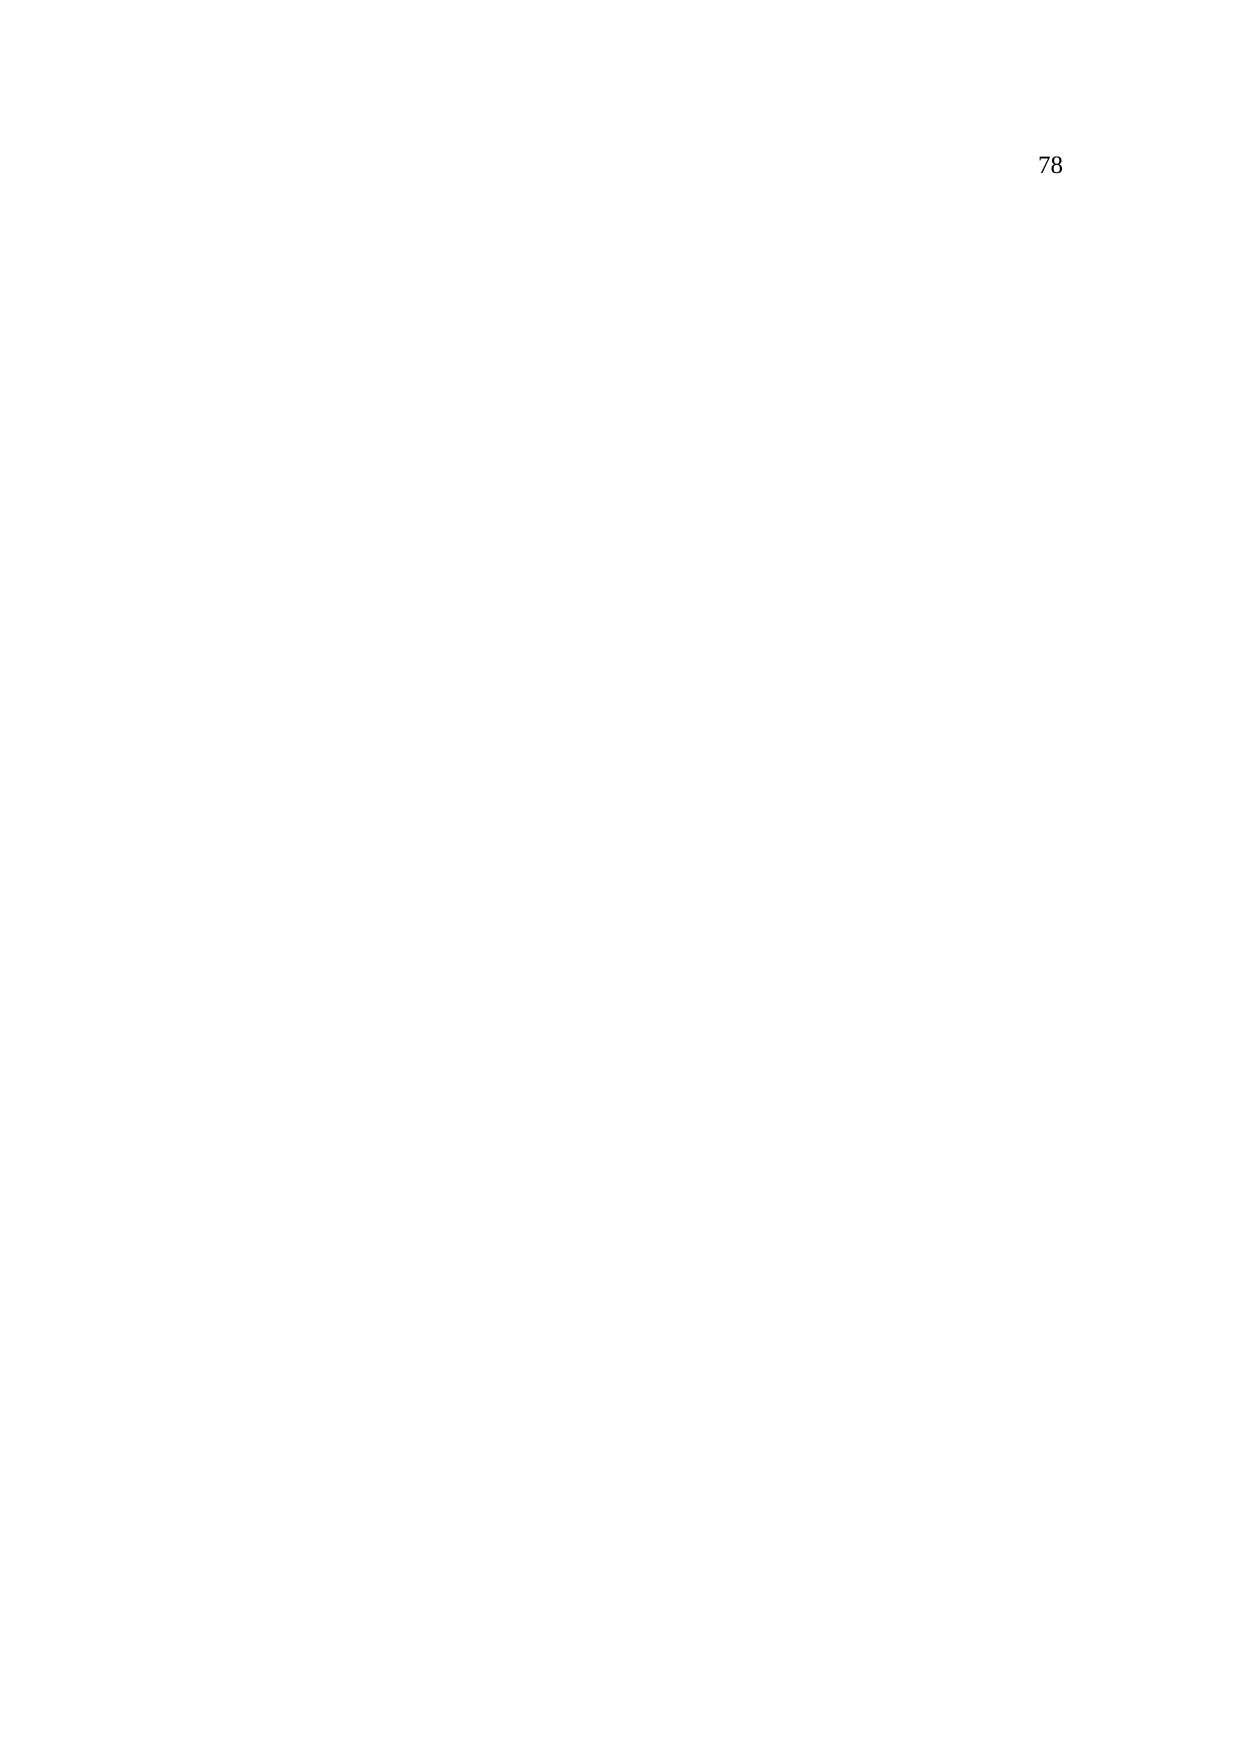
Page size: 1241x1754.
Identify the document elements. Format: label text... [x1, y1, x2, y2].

text 78 [150, 150, 1063, 179]
